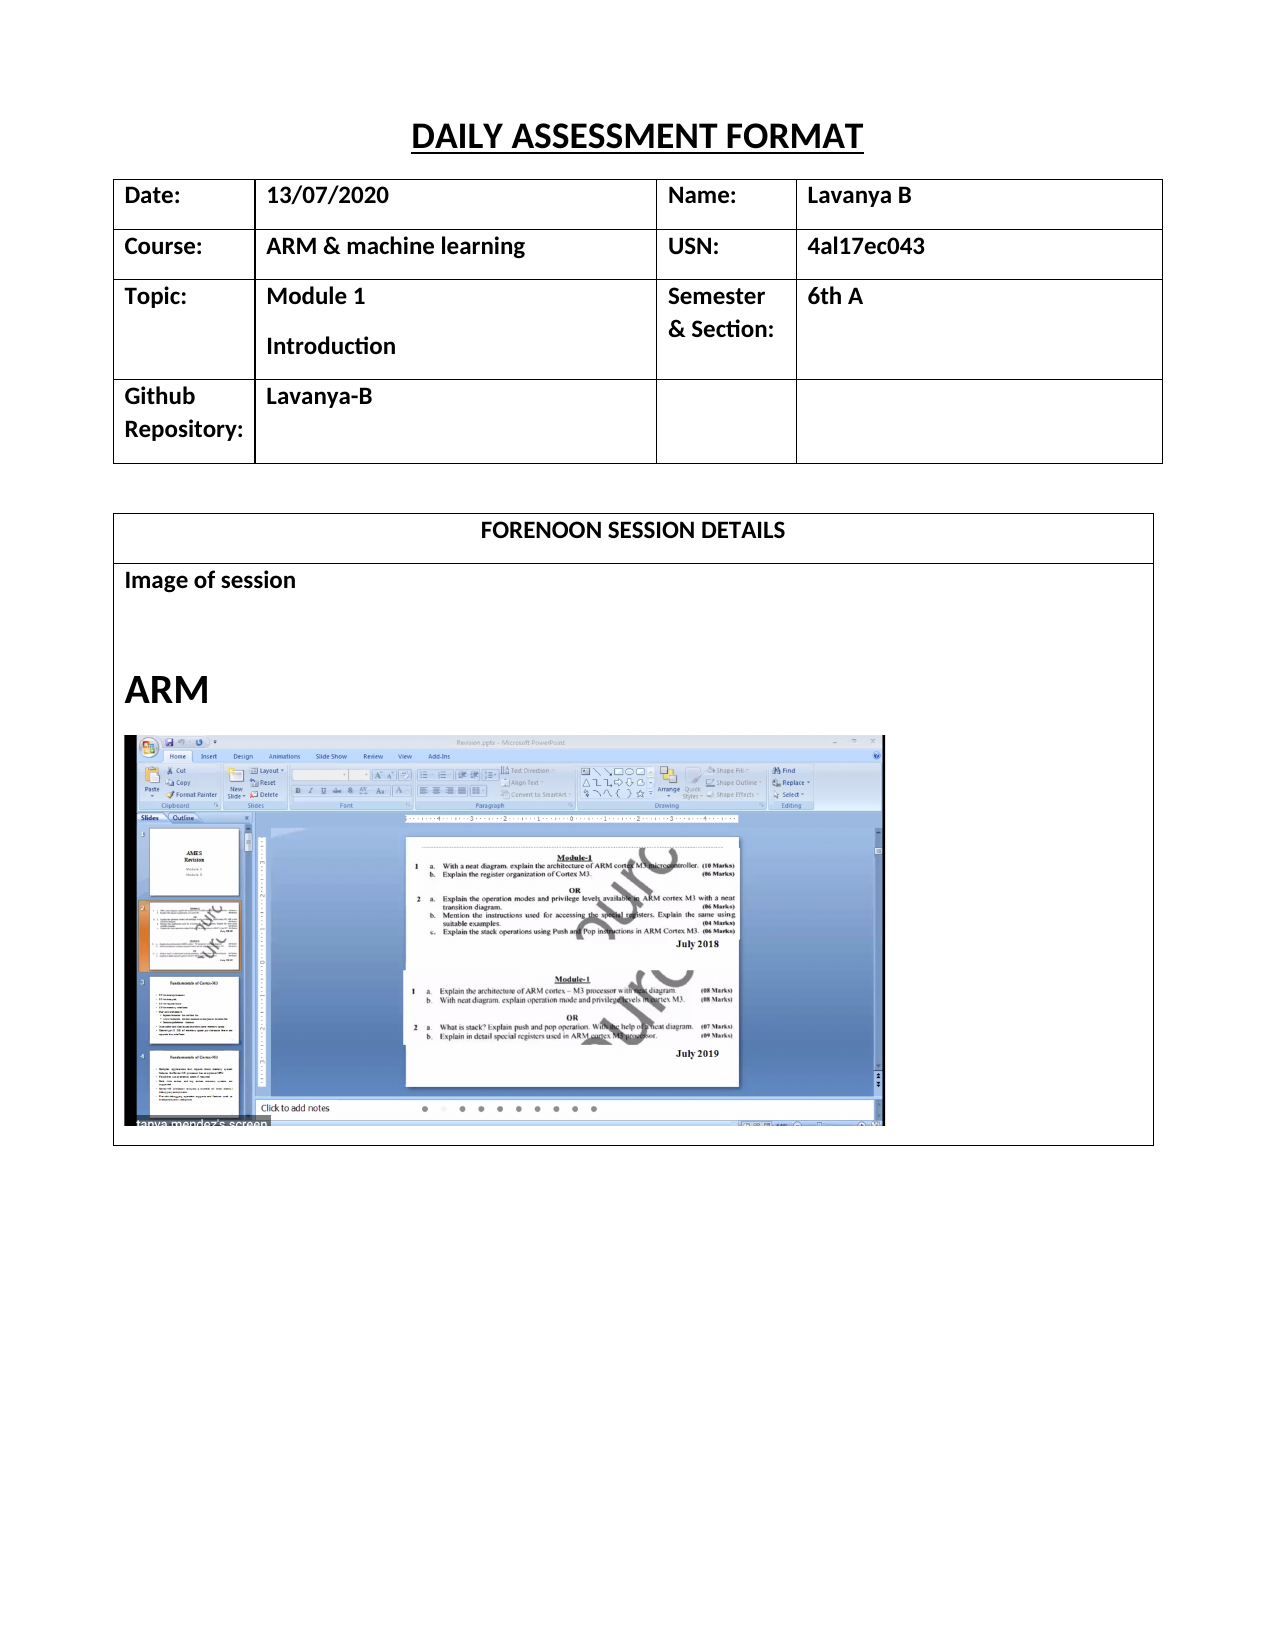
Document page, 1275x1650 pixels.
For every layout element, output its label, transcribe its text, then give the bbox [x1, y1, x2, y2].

table_cell Semester & Section: [657, 280, 796, 379]
table_cell [657, 380, 796, 462]
table_header Lavanya B [797, 180, 1162, 229]
picture [124, 735, 886, 1126]
table_cell 4al17ec043 [797, 230, 1162, 279]
text DAILY ASSESSMENT FORMAT [112, 112, 1162, 158]
table_header FORENOON SESSION DETAILS [114, 514, 1153, 563]
table_header 13/07/2020 [256, 180, 656, 229]
table_cell Topic: [114, 280, 254, 379]
table_cell 6th A [797, 280, 1162, 379]
table_cell Module 1 Introduction [256, 280, 656, 379]
table_cell Image of session ARM Coursera [114, 564, 1153, 1145]
table_header Date: [114, 180, 254, 229]
table_cell Github Repository: [114, 380, 254, 462]
table_cell Course: [114, 230, 254, 279]
table_header Name: [657, 180, 796, 229]
table_cell [797, 380, 1162, 462]
table_cell ARM & machine learning [256, 230, 656, 279]
table_cell Lavanya-B [256, 380, 656, 462]
table_cell USN: [657, 230, 796, 279]
